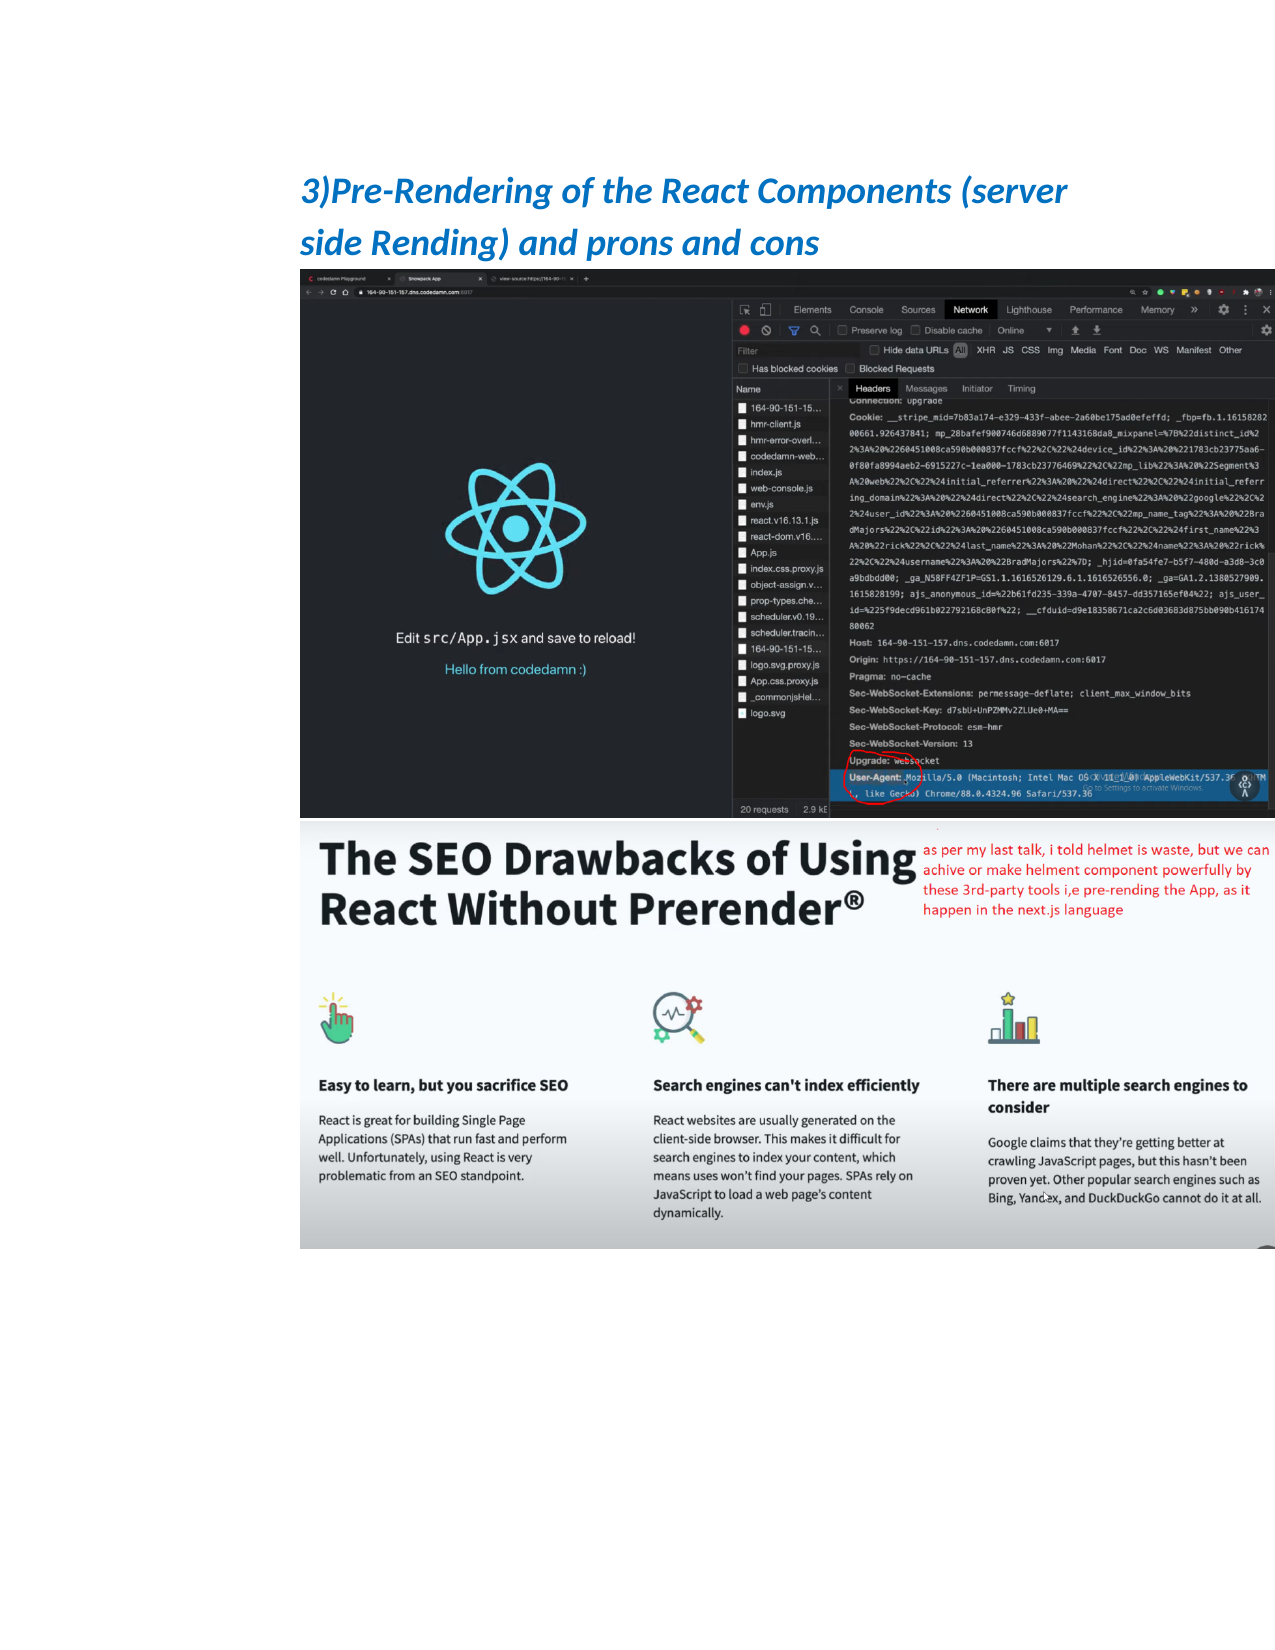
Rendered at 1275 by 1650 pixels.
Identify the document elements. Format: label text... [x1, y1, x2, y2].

list 1) Importance of the Meta Tags for the SEO3)Pre-Rendering of the React Components (server side Rending) and prons and cons [300, 167, 1125, 269]
picture [300, 821, 1275, 1249]
picture [300, 269, 1275, 818]
